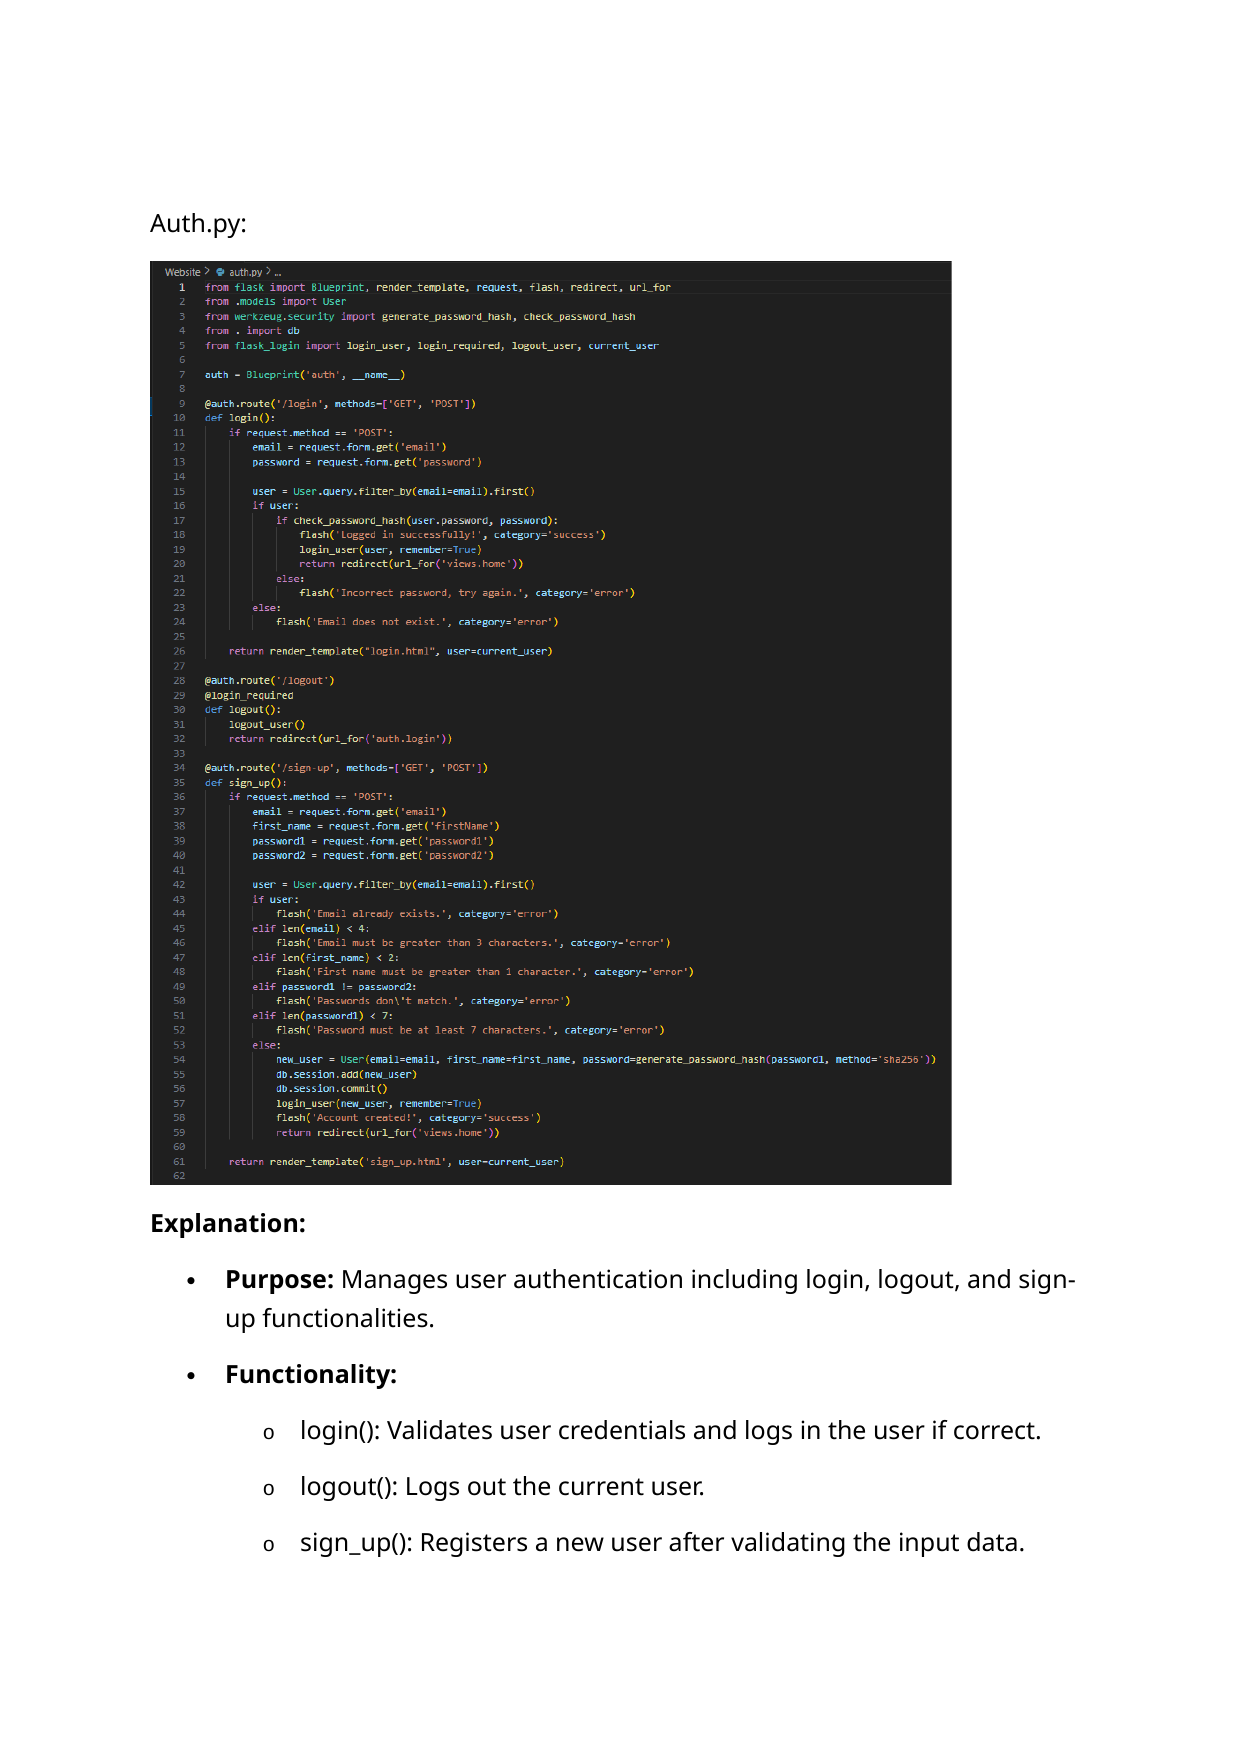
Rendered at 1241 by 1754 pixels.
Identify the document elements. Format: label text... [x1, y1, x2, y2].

text Explanation: [150, 1206, 1090, 1240]
picture [150, 261, 952, 1185]
list Functionality: [187, 1357, 1090, 1391]
list logout(): Logs out the current user. [262, 1469, 1090, 1503]
list Purpose: Manages user authentication including login, logout, and sign-up functionalities. [187, 1262, 1090, 1335]
text Auth.py: [150, 206, 1090, 240]
list sign_up(): Registers a new user after validating the input data. [262, 1524, 1090, 1558]
list login(): Validates user credentials and logs in the user if correct. [262, 1413, 1090, 1447]
